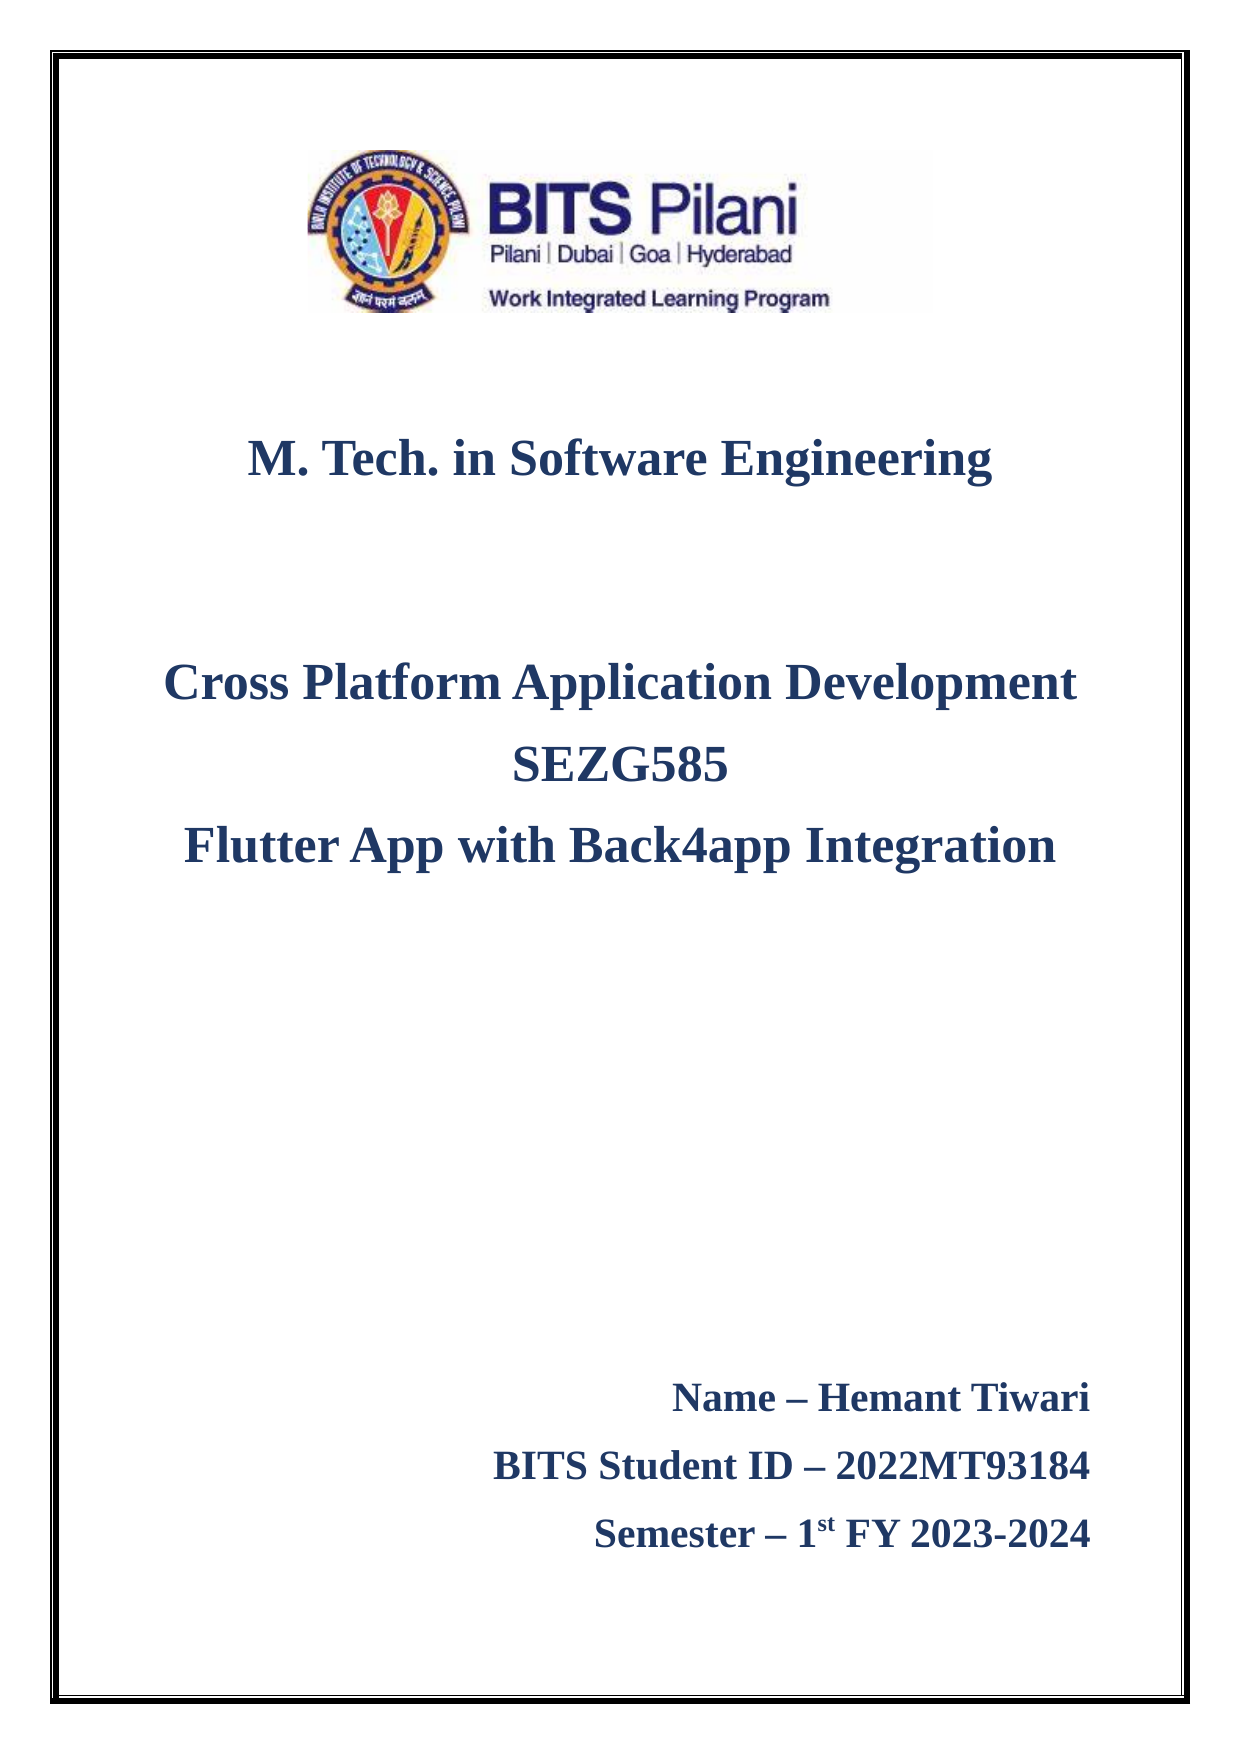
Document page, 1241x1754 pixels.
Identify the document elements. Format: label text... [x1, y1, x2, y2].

text Cross Platform Application Development [150, 651, 1090, 711]
text M. Tech. in Software Engineering [150, 426, 1090, 486]
text Name – Hemant Tiwari [150, 1372, 1090, 1420]
text Flutter App with Back4app Integration [150, 814, 1090, 873]
text Semester – 1st FY 2023-2024 [150, 1509, 1090, 1557]
text SEZG585 [150, 732, 1090, 792]
text BITS Student ID – 2022MT93184 [150, 1440, 1090, 1488]
picture [307, 150, 933, 313]
